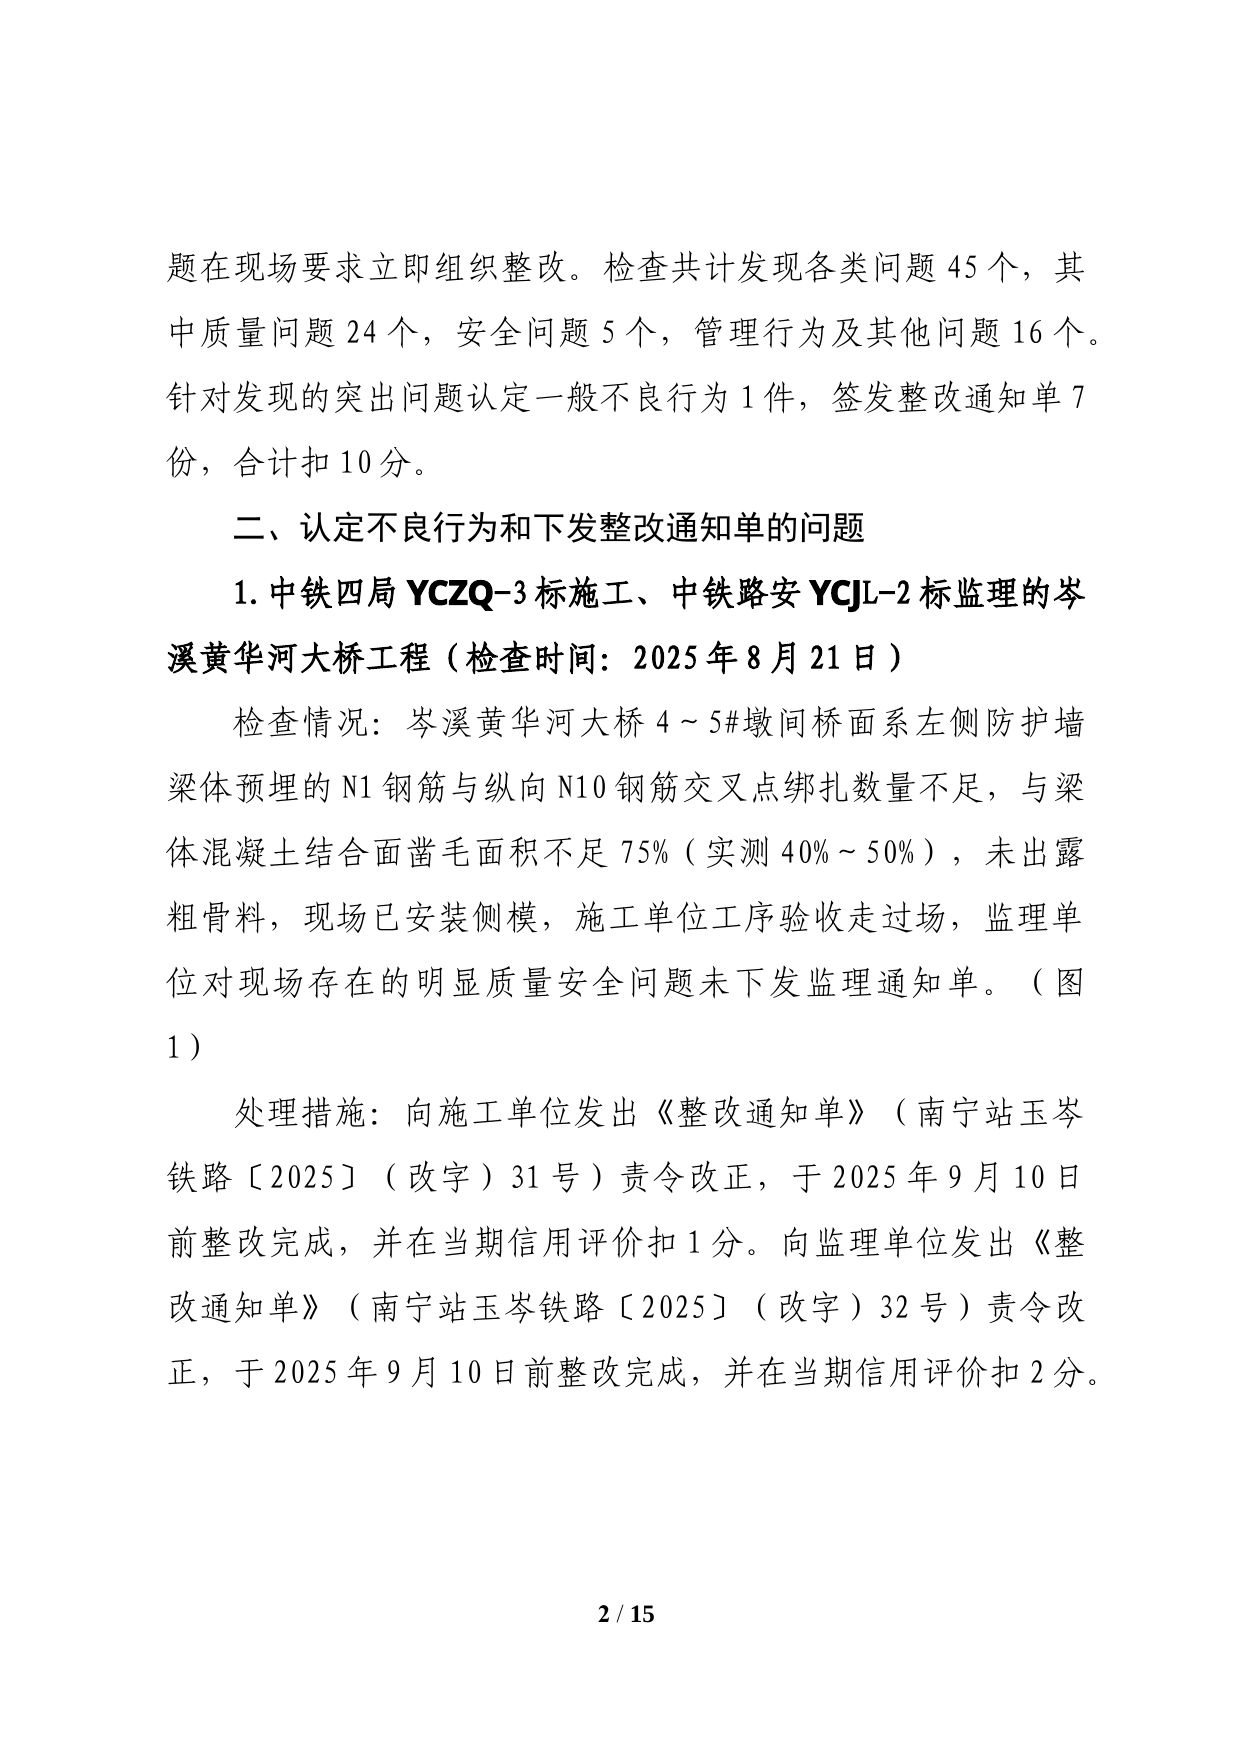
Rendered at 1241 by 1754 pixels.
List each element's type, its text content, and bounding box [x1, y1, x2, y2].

text 处理措施：向施工单位发出《整改通知单》（南宁站玉岑铁路〔2025〕（改字）31号）责令改正，于2025年9月10日前整改完成，并在当期信用评价扣1分。向监理单位发出《整改通知单》（南宁站玉岑铁路〔2025〕（改字）32号）责令改正，于2025年9月10日前整改完成，并在当期信用评价扣2分。 [165, 1078, 1087, 1403]
text 检查情况：岑溪黄华河大桥4～5#墩间桥面系左侧防护墙梁体预埋的N1钢筋与纵向N10钢筋交叉点绑扎数量不足，与梁体混凝土结合面凿毛面积不足75%（实测40%～50%），未出露粗骨料，现场已安装侧模，施工单位工序验收走过场，监理单位对现场存在的明显质量安全问题未下发监理通知单。（图1） [165, 688, 1087, 1078]
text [165, 233, 1087, 493]
text 二、认定不良行为和下发整改通知单的问题 [165, 493, 1087, 558]
text 1.中铁四局YCZQ-3标施工、中铁路安YCJL-2标监理的岑溪黄华河大桥工程（检查时间：2025年8月21日） [165, 558, 1087, 688]
